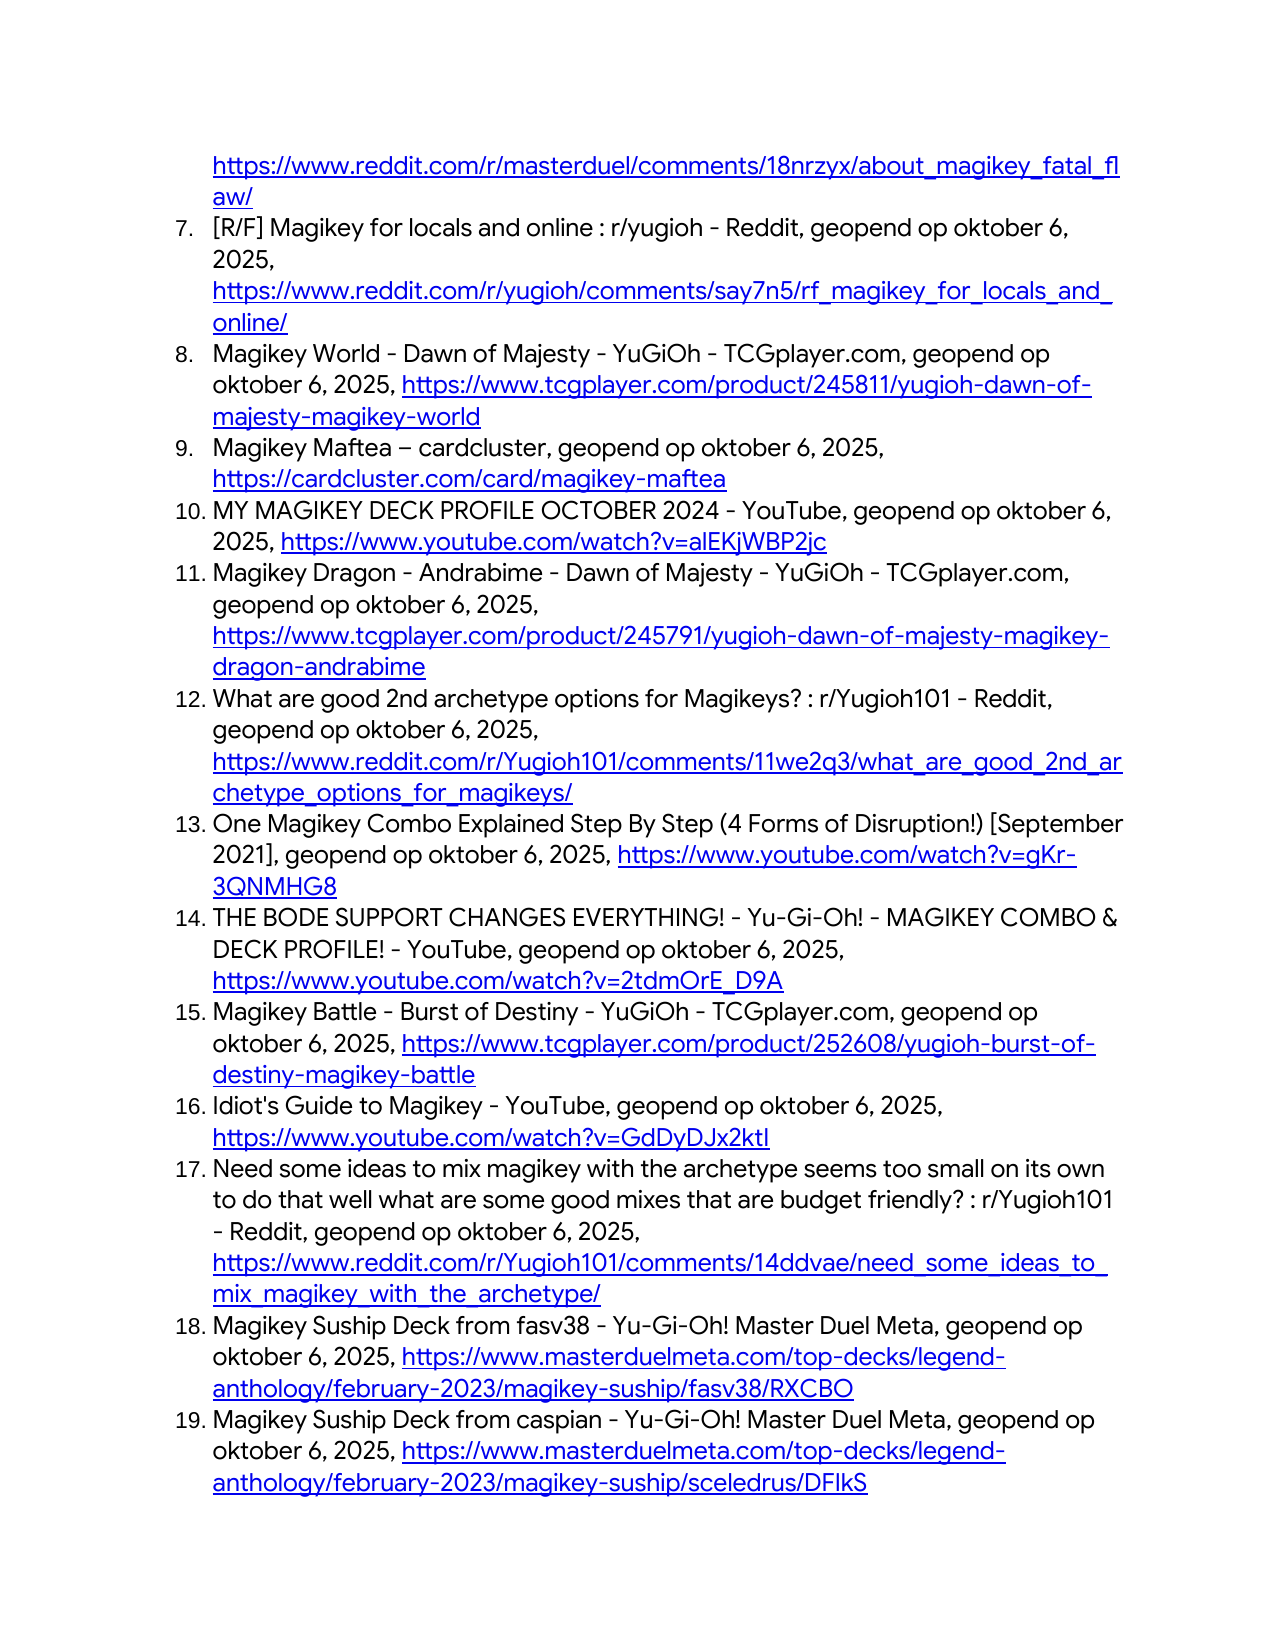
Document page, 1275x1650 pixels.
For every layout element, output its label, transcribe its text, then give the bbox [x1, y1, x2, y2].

list Magikey Dragon - Andrabime - Dawn of Majesty - YuGiOh - TCGplayer.com, geopend op oktober 6, 2025, https://www.tcgplayer.com/product/245791/yugioh-dawn-of-majesty-magikey-dragon-andrabime [175, 558, 1125, 683]
list Need some ideas to mix magikey with the archetype seems too small on its own to do that well what are some good mixes that are budget friendly? : r/Yugioh101 - Reddit, geopend op oktober 6, 2025, https://www.reddit.com/r/Yugioh101/comments/14ddvae/need_some_ideas_to_mix_magikey_with_the_archetype/ [175, 1153, 1125, 1310]
list Idiot's Guide to Magikey - YouTube, geopend op oktober 6, 2025, https://www.youtube.com/watch?v=GdDyDJx2ktI [175, 1091, 1125, 1153]
list Magikey Maftea – cardcluster, geopend op oktober 6, 2025, https://cardcluster.com/card/magikey-maftea [175, 432, 1125, 495]
list Magikey Suship Deck from fasv38 - Yu-Gi-Oh! Master Duel Meta, geopend op oktober 6, 2025, https://www.masterduelmeta.com/top-decks/legend-anthology/february-2023/magikey-suship/fasv38/RXCBO [175, 1310, 1125, 1404]
list Magikey Suship Deck from caspian - Yu-Gi-Oh! Master Duel Meta, geopend op oktober 6, 2025, https://www.masterduelmeta.com/top-decks/legend-anthology/february-2023/magikey-suship/sceledrus/DFIkS [175, 1404, 1125, 1498]
list THE BODE SUPPORT CHANGES EVERYTHING! - Yu-Gi-Oh! - MAGIKEY COMBO & DECK PROFILE! - YouTube, geopend op oktober 6, 2025, https://www.youtube.com/watch?v=2tdmOrE_D9A [175, 902, 1125, 997]
list Magikey World - Dawn of Majesty - YuGiOh - TCGplayer.com, geopend op oktober 6, 2025, https://www.tcgplayer.com/product/245811/yugioh-dawn-of-majesty-magikey-world [175, 338, 1125, 432]
list What are good 2nd archetype options for Magikeys? : r/Yugioh101 - Reddit, geopend op oktober 6, 2025, https://www.reddit.com/r/Yugioh101/comments/11we2q3/what_are_good_2nd_archetype_options_for_magikeys/ [175, 683, 1125, 808]
list Magikey Battle - Burst of Destiny - YuGiOh - TCGplayer.com, geopend op oktober 6, 2025, https://www.tcgplayer.com/product/252608/yugioh-burst-of-destiny-magikey-battle [175, 997, 1125, 1091]
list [175, 150, 1125, 213]
list MY MAGIKEY DECK PROFILE OCTOBER 2024 - YouTube, geopend op oktober 6, 2025, https://www.youtube.com/watch?v=alEKjWBP2jc [175, 495, 1125, 558]
list [R/F] Magikey for locals and online : r/yugioh - Reddit, geopend op oktober 6, 2025, https://www.reddit.com/r/yugioh/comments/say7n5/rf_magikey_for_locals_and_online/ [175, 213, 1125, 338]
list One Magikey Combo Explained Step By Step (4 Forms of Disruption!) [September 2021], geopend op oktober 6, 2025, https://www.youtube.com/watch?v=gKr-3QNMHG8 [175, 808, 1125, 902]
